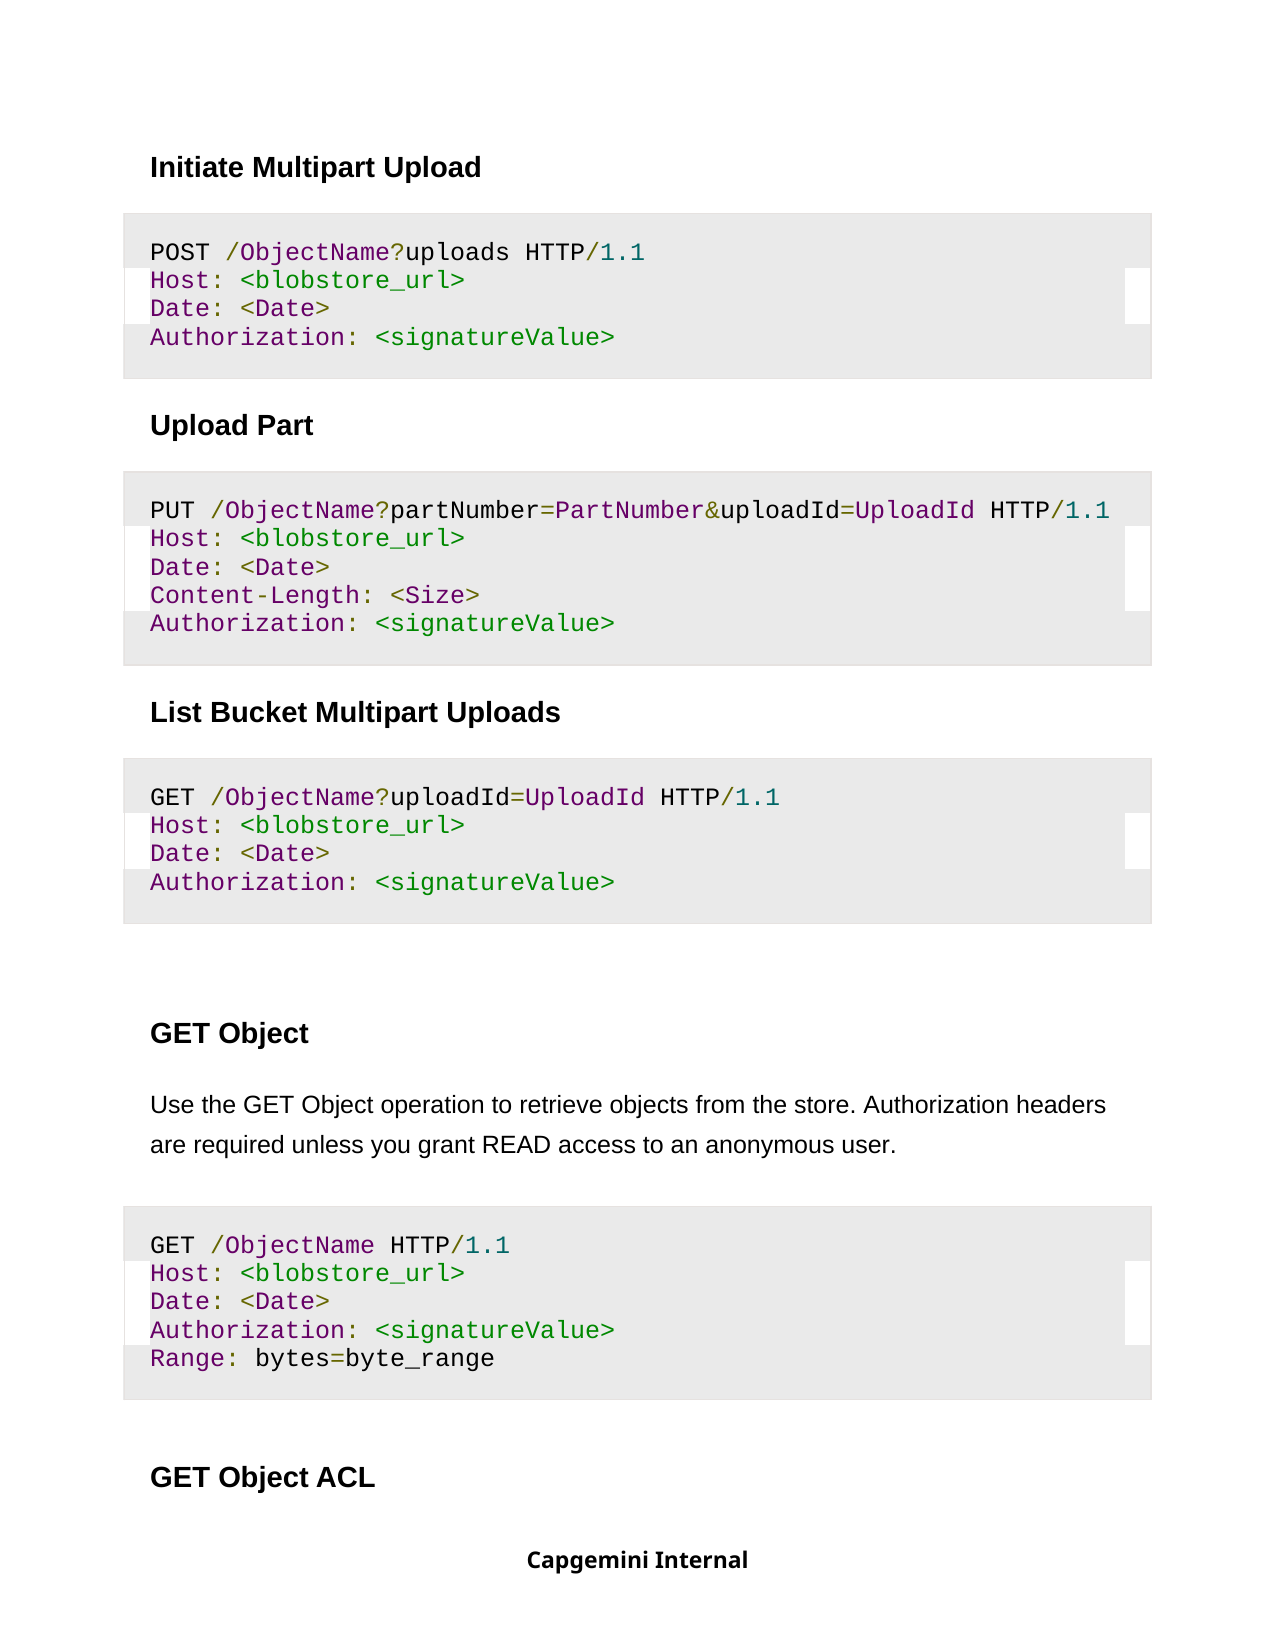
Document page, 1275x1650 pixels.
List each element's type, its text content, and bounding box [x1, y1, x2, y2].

text Host: <blobstore_url> [150, 1261, 1125, 1289]
subtitle GET Object ACL [150, 1460, 1125, 1493]
subtitle GET Object [150, 1016, 1125, 1049]
text POST /ObjectName?uploads HTTP/1.1 [125, 214, 1150, 268]
subtitle List Bucket Multipart Uploads [150, 695, 1125, 728]
text Use the GET Object operation to retrieve objects from the store. Authorization headers are required unless you grant READ access to an anonymous user. [150, 1079, 1125, 1159]
subtitle Initiate Multipart Upload [150, 150, 1125, 183]
text PUT /ObjectName?partNumber=PartNumber&uploadId=UploadId HTTP/1.1 [125, 473, 1150, 526]
text Authorization: <signatureValue> [125, 298, 1150, 378]
text Range: bytes=byte_range [125, 1319, 1150, 1399]
text Date: <Date> [150, 554, 1125, 583]
subtitle Upload Part [150, 408, 1125, 442]
text Authorization: <signatureValue> [125, 843, 1150, 923]
text Authorization: <signatureValue> [125, 584, 1150, 664]
text GET /ObjectName HTTP/1.1 [125, 1207, 1150, 1261]
text GET /ObjectName?uploadId=UploadId HTTP/1.1 [125, 759, 1150, 813]
text Host: <blobstore_url> [150, 268, 1125, 296]
text Host: <blobstore_url> [150, 813, 1125, 841]
text Date: <Date> [150, 1289, 1125, 1317]
text Host: <blobstore_url> [150, 526, 1125, 554]
